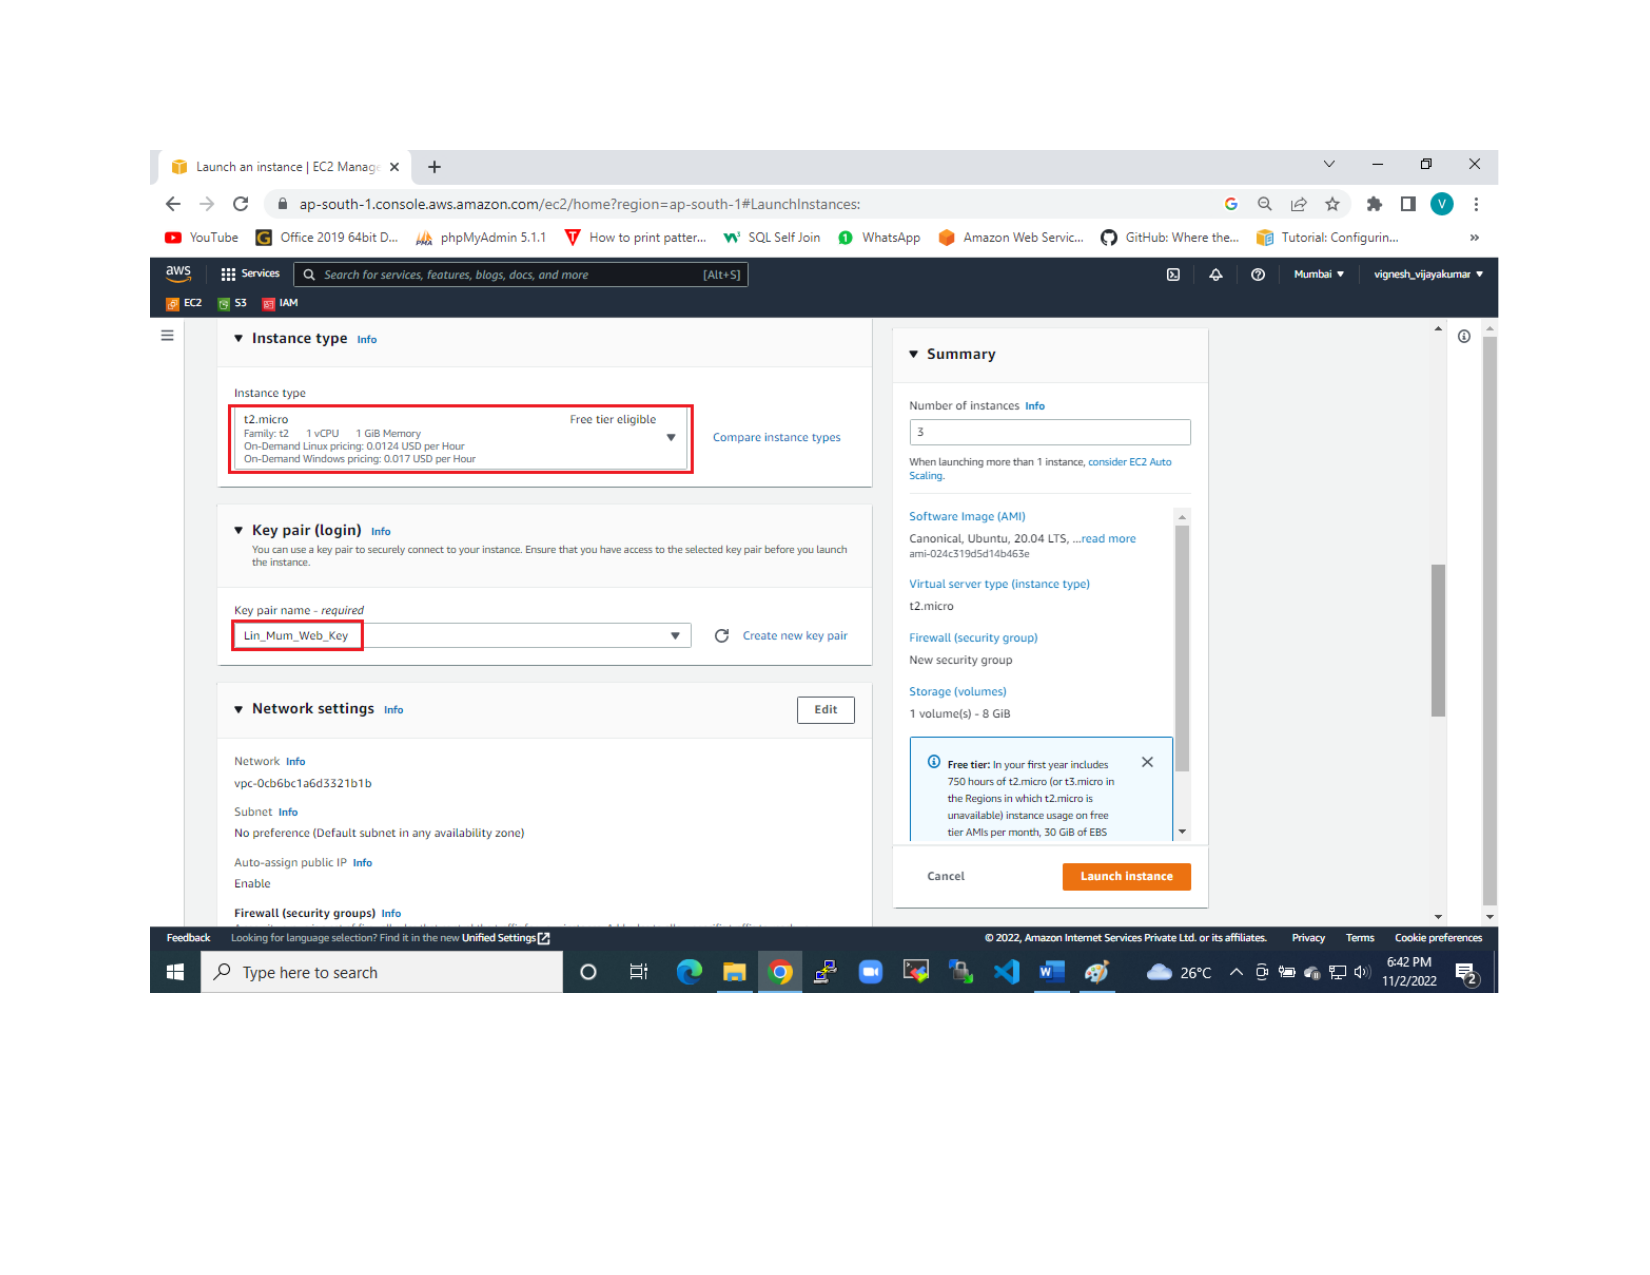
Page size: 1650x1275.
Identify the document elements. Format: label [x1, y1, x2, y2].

picture [150, 150, 1499, 993]
